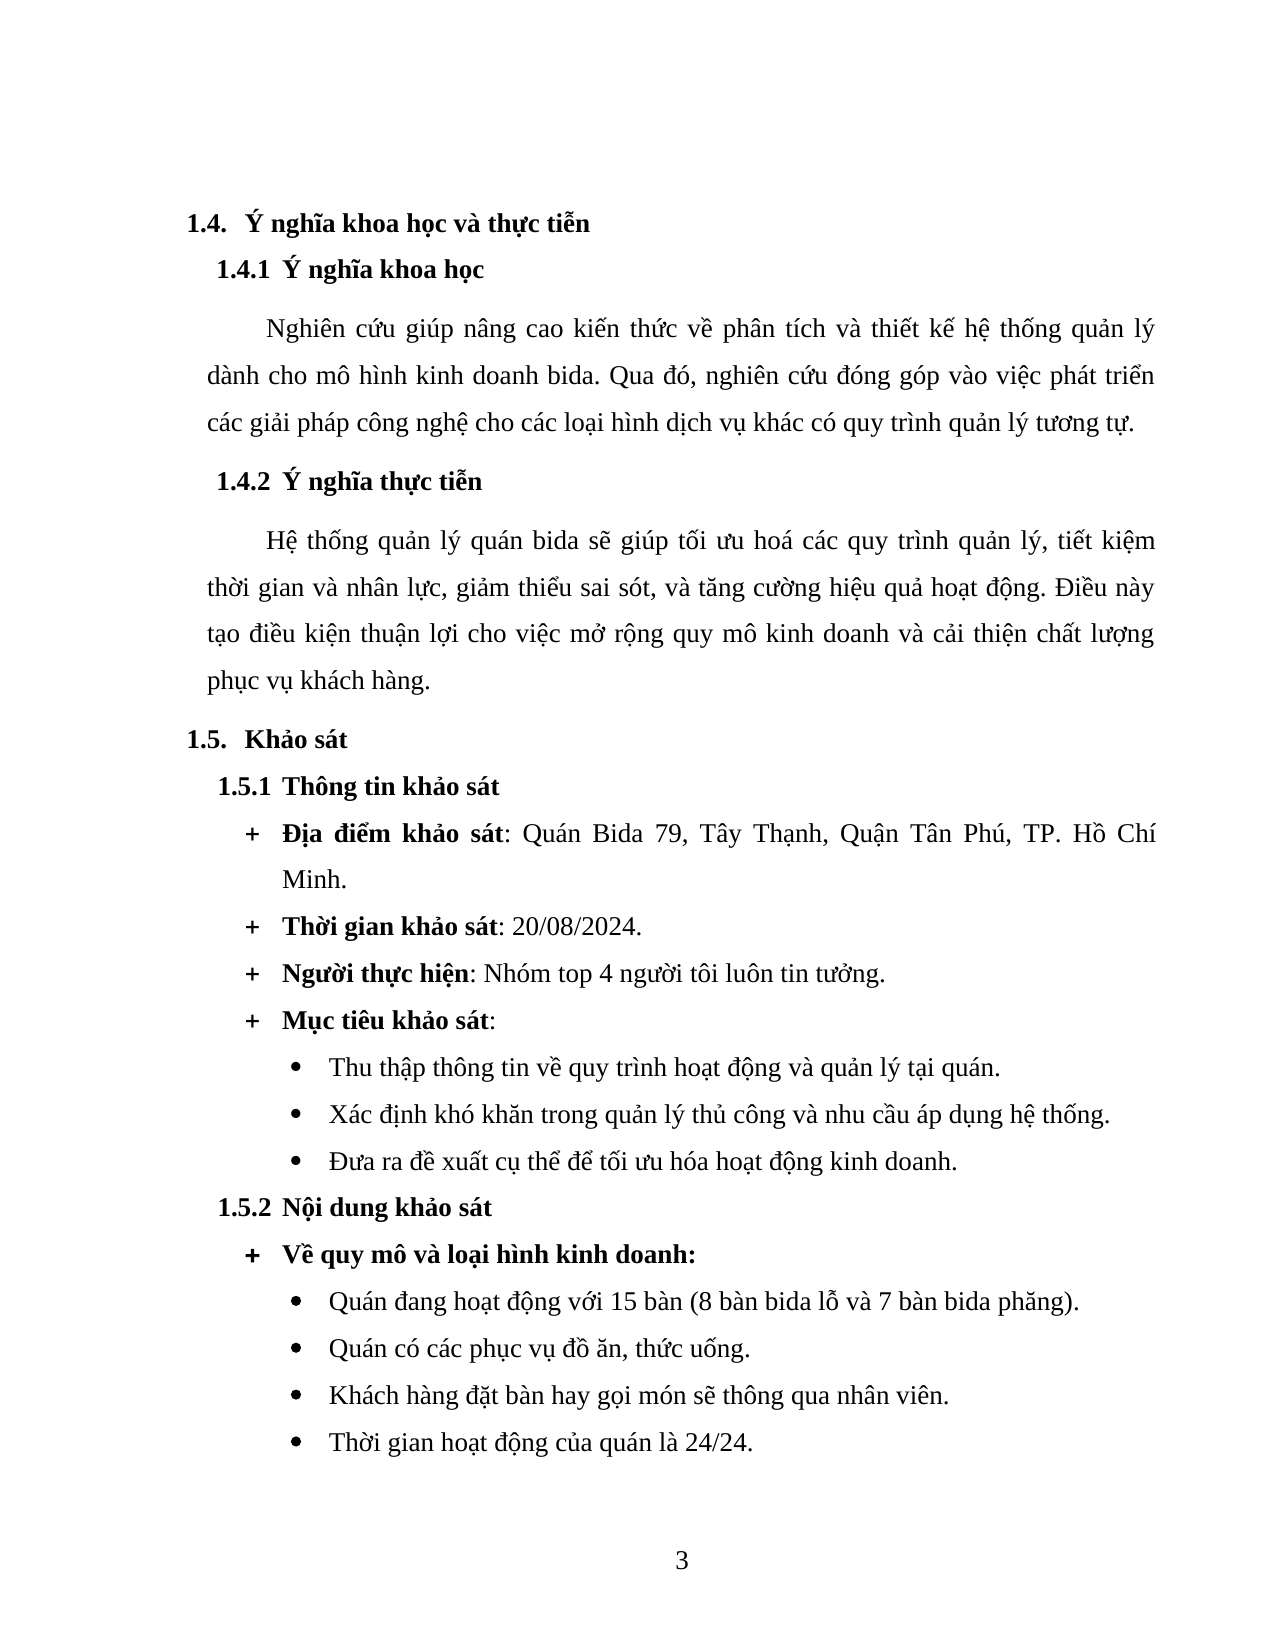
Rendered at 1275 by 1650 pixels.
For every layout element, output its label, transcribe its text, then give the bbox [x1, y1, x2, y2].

list Thu thập thông tin về quy trình hoạt động và quản lý tại quán. [291, 1051, 1157, 1082]
list Ý nghĩa thực tiễn [216, 465, 1157, 496]
list Khảo sát [207, 723, 1157, 754]
list Ý nghĩa khoa học và thực tiễn [207, 207, 1157, 238]
list Khách hàng đặt bàn hay gọi món sẽ thông qua nhân viên. [291, 1379, 1157, 1410]
list Quán có các phục vụ đồ ăn, thức uống. [291, 1332, 1157, 1363]
list Xác định khó khăn trong quản lý thủ công và nhu cầu áp dụng hệ thống. [291, 1098, 1157, 1129]
text Nghiên cứu giúp nâng cao kiến thức về phân tích và thiết kế hệ thống quản lý dành cho mô hình kinh doanh bida. Qua đó, nghiên cứu đóng góp vào việc phát triển các giải pháp công nghệ cho các loại hình dịch vụ khác có quy trình quản lý tương tự. [207, 313, 1157, 437]
list Mục tiêu khảo sát: [244, 1004, 1157, 1035]
list Thời gian khảo sát: 20/08/2024. [244, 910, 1157, 941]
list Nội dung khảo sát [244, 1191, 1157, 1223]
text Hệ thống quản lý quán bida sẽ giúp tối ưu hoá các quy trình quản lý, tiết kiệm thời gian và nhân lực, giảm thiểu sai sót, và tăng cường hiệu quả hoạt động. Điều này tạo điều kiện thuận lợi cho việc mở rộng quy mô kinh doanh và cải thiện chất lượng phục vụ khách hàng. [207, 524, 1157, 695]
list Quán đang hoạt động với 15 bàn (8 bàn bida lỗ và 7 bàn bida phăng). [291, 1285, 1157, 1316]
list Địa điểm khảo sát: Quán Bida 79, Tây Thạnh, Quận Tân Phú, TP. Hồ Chí Minh. [244, 817, 1157, 895]
list Về quy mô và loại hình kinh doanh: [244, 1238, 1157, 1269]
list Thời gian hoạt động của quán là 24/24. [291, 1426, 1157, 1457]
list Người thực hiện: Nhóm top 4 người tôi luôn tin tưởng. [244, 957, 1157, 988]
list Thông tin khảo sát [244, 770, 1157, 801]
list Đưa ra đề xuất cụ thể để tối ưu hóa hoạt động kinh doanh. [291, 1144, 1157, 1176]
list Ý nghĩa khoa học [216, 253, 1157, 284]
